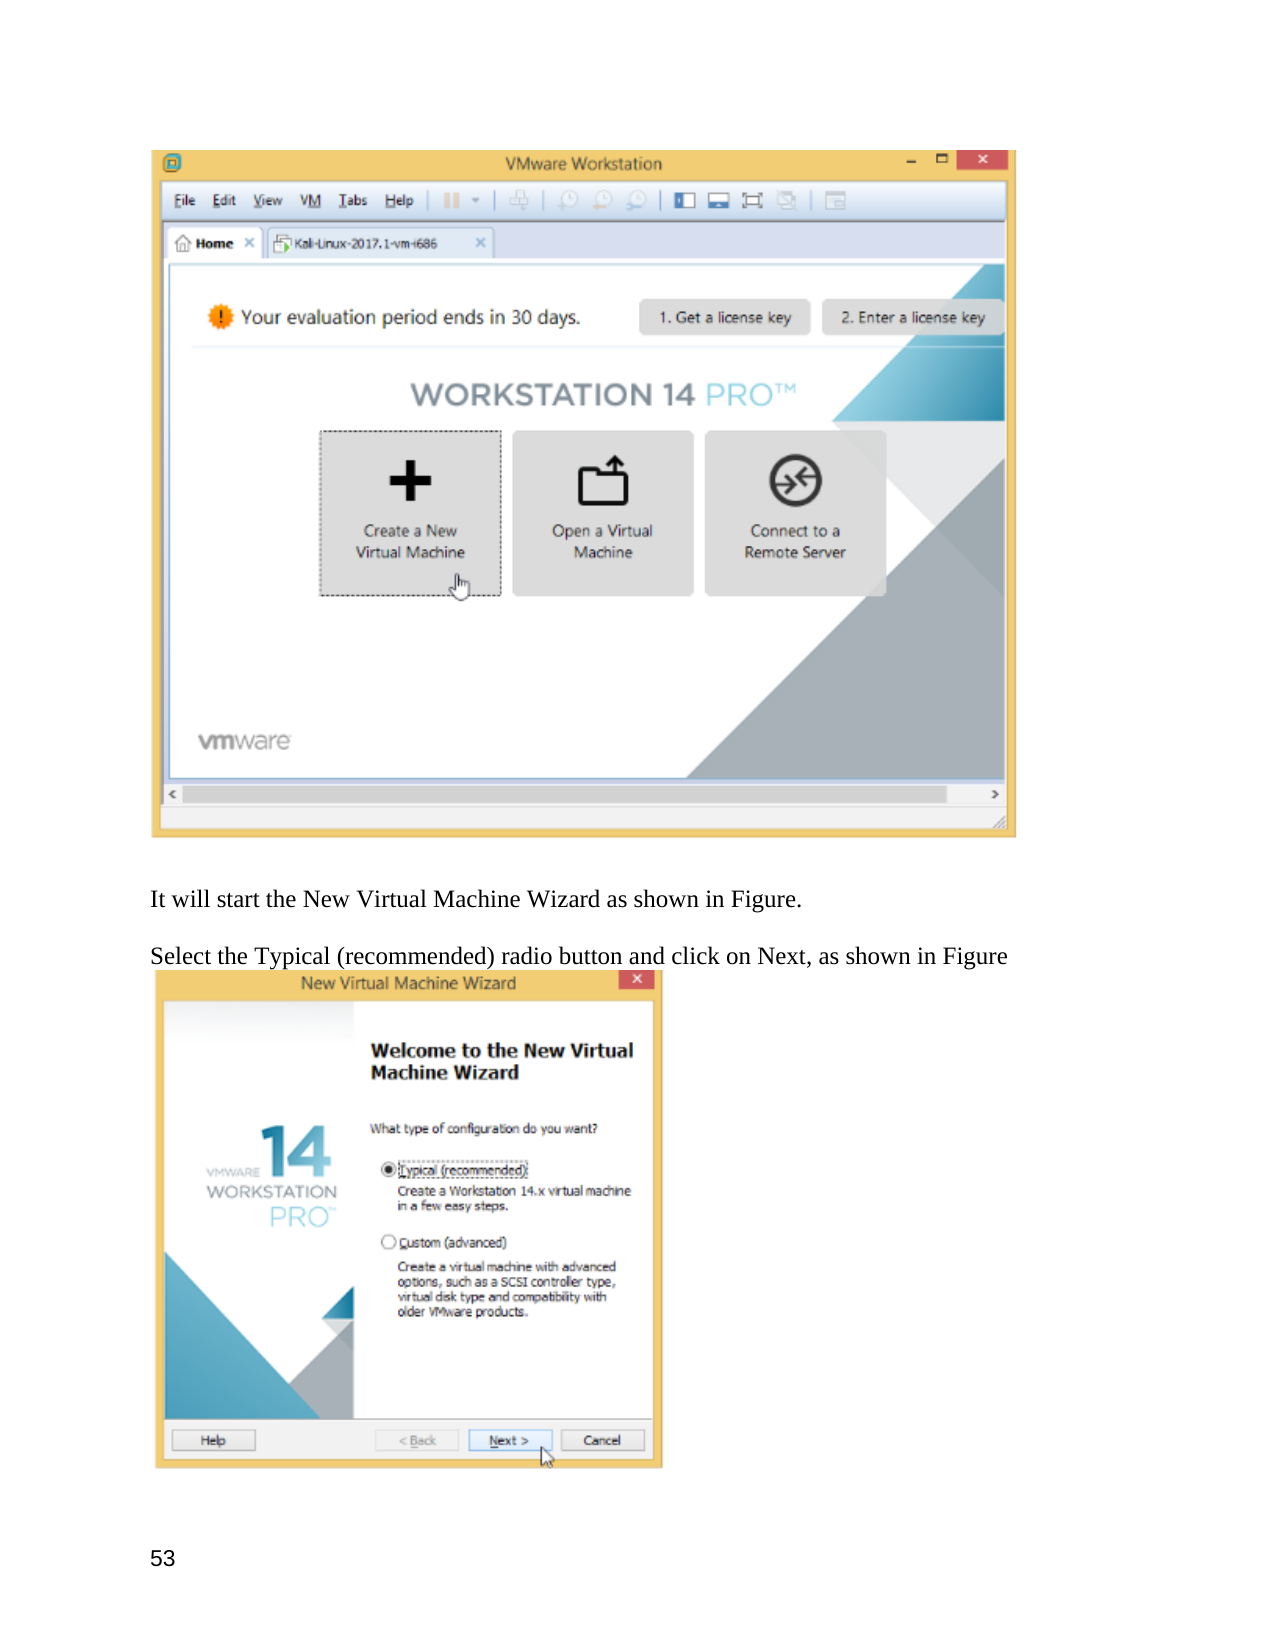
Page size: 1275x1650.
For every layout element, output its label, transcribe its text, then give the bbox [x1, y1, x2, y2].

text It will start the New Virtual Machine Wizard as shown in Figure. [150, 884, 1125, 912]
text Select the Typical (recommended) radio button and click on Next, as shown in Figure [150, 941, 1125, 970]
picture [150, 150, 1021, 847]
picture [150, 970, 672, 1475]
